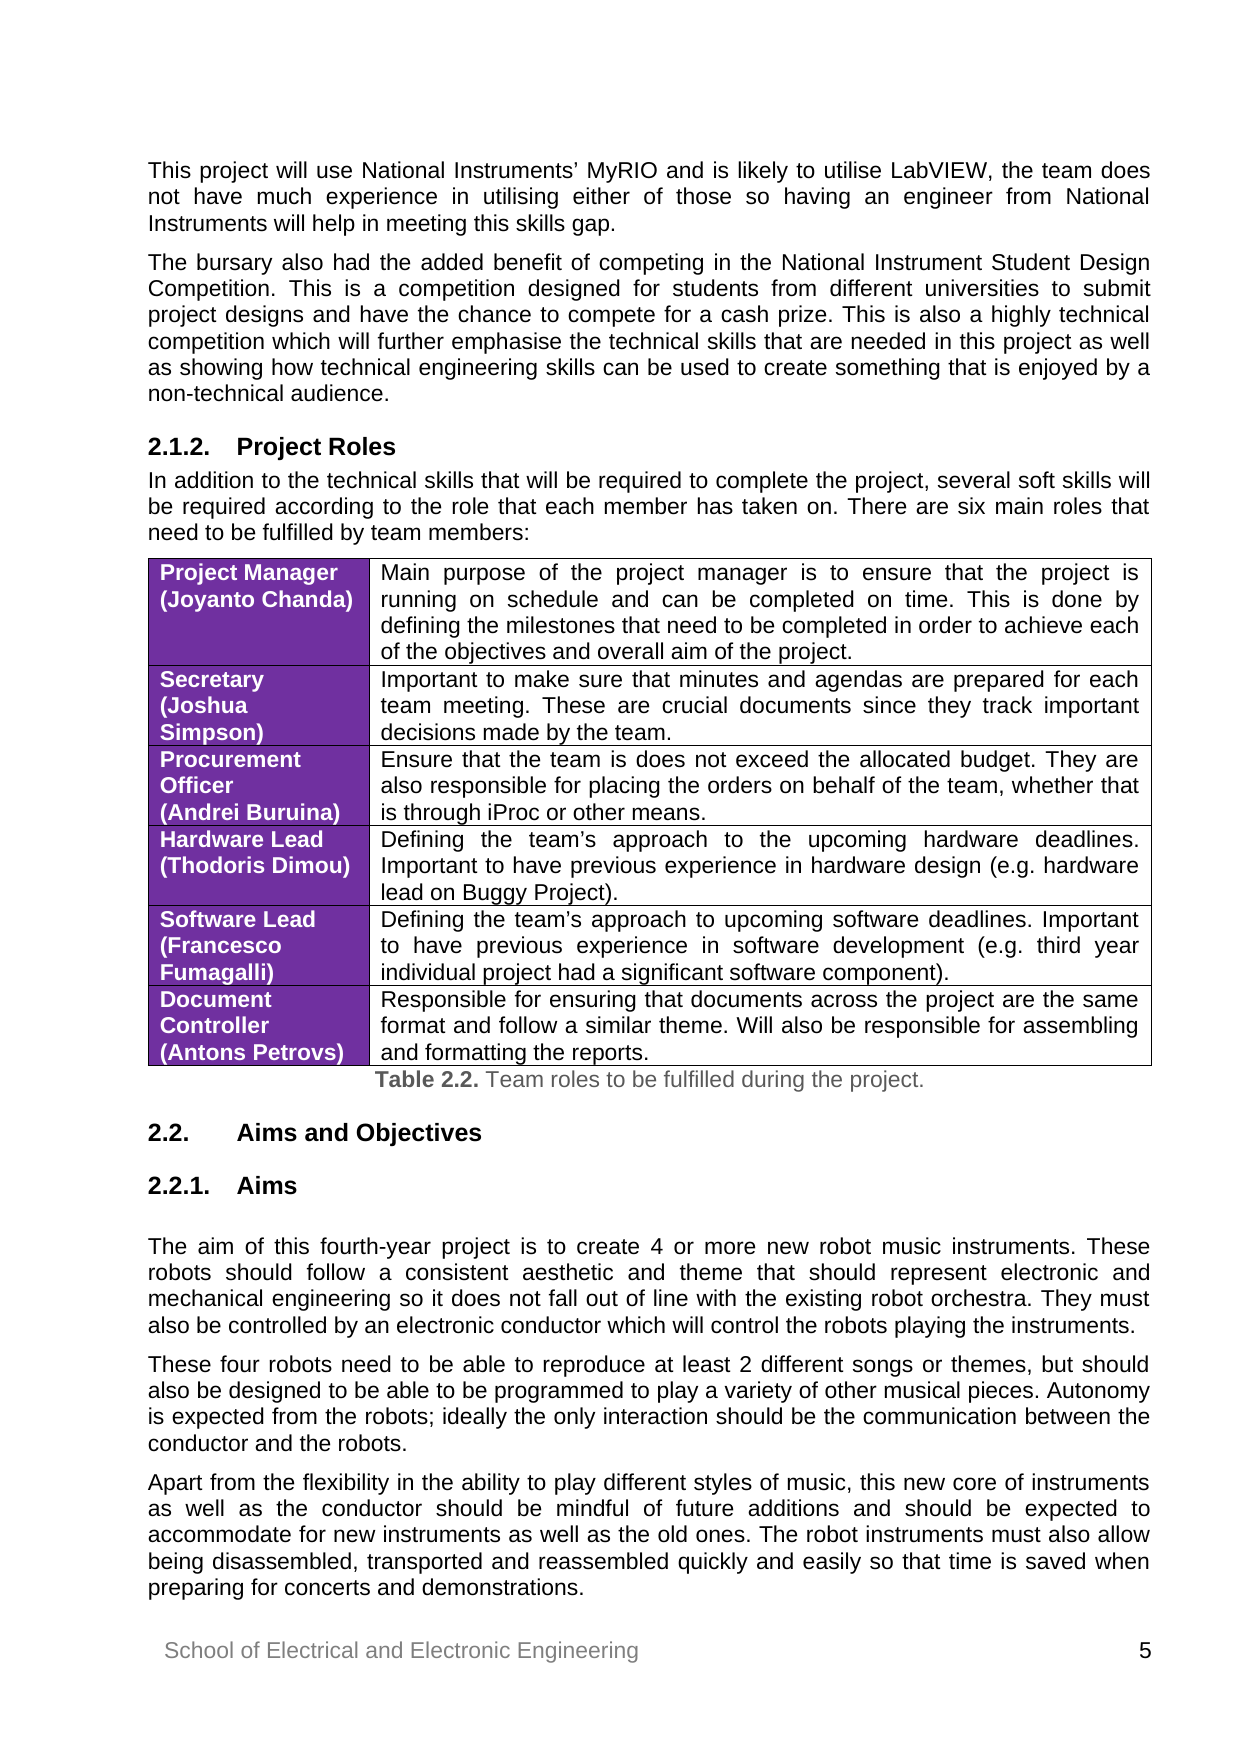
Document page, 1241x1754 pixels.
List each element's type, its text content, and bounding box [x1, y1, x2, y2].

table_cell Important to make sure that minutes and agendas are prepared for each team meeting. These are crucial documents since they track important decisions made by the team. [370, 666, 1151, 745]
table_cell Ensure that the team is does not exceed the allocated budget. They are also responsible for placing the orders on behalf of the team, whether that is through iProc or other means. [370, 746, 1151, 825]
table_header Project Manager (Joyanto Chanda) [149, 559, 369, 665]
text This project will use National Instruments’ MyRIO and is likely to utilise LabVIEW, the team does not have much experience in utilising either of those so having an engineer from National Instruments will help in meeting this skills gap. [148, 157, 1152, 236]
text These four robots need to be able to reproduce at least 2 different songs or themes, but should also be designed to be able to be programmed to play a variety of other musical pieces. Autonomy is expected from the robots; ideally the only interaction should be the communication between the conductor and the robots. [148, 1351, 1152, 1456]
text In addition to the technical skills that will be required to complete the project, several soft skills will be required according to the role that each member has taken on. There are six main roles that need to be fulfilled by team members: [148, 467, 1152, 546]
table_cell Secretary (Joshua Simpson) [149, 666, 369, 745]
table_cell Software Lead (Francesco Fumagalli) [149, 906, 369, 985]
table_cell Responsible for ensuring that documents across the project are the same format and follow a similar theme. Will also be responsible for assembling and formatting the reports. [370, 986, 1151, 1065]
subtitle Aims [148, 1171, 1152, 1200]
table_cell Defining the team’s approach to the upcoming hardware deadlines. Important to have previous experience in hardware design (e.g. hardware lead on Buggy Project). [370, 826, 1151, 905]
table_cell Hardware Lead (Thodoris Dimou) [149, 826, 369, 905]
subtitle Project Roles [148, 432, 1152, 460]
table_cell Defining the team’s approach to upcoming software deadlines. Important to have previous experience in software development (e.g. third year individual project had a significant software component). [370, 906, 1151, 985]
text Table 2.2. Team roles to be fulfilled during the project. [148, 1066, 1152, 1093]
subtitle Aims and Objectives [148, 1118, 1152, 1146]
text The aim of this fourth-year project is to create 4 or more new robot music instruments. These robots should follow a consistent aesthetic and theme that should represent electronic and mechanical engineering so it does not fall out of line with the existing robot orchestra. They must also be controlled by an electronic conductor which will control the robots playing the instruments. [148, 1233, 1152, 1338]
text The bursary also had the added benefit of competing in the National Instrument Student Design Competition. This is a competition designed for students from different universities to submit project designs and have the chance to compete for a cash prize. This is also a highly technical competition which will further emphasise the technical skills that are needed in this project as well as showing how technical engineering skills can be used to create something that is enjoyed by a non-technical audience. [148, 248, 1152, 407]
text Apart from the flexibility in the ability to play different styles of music, this new core of instruments as well as the conductor should be mindful of future additions and should be expected to accommodate for new instruments as well as the old ones. The robot instruments must also allow being disassembled, transported and reassembled quickly and easily so that time is saved when preparing for concerts and demonstrations. [148, 1468, 1152, 1600]
table_cell Document Controller (Antons Petrovs) [149, 986, 369, 1065]
table_header Main purpose of the project manager is to ensure that the project is running on schedule and can be completed on time. This is done by defining the milestones that need to be completed in order to achieve each of the objectives and overall aim of the project. [370, 559, 1151, 665]
table_cell Procurement Officer (Andrei Buruina) [149, 746, 369, 825]
